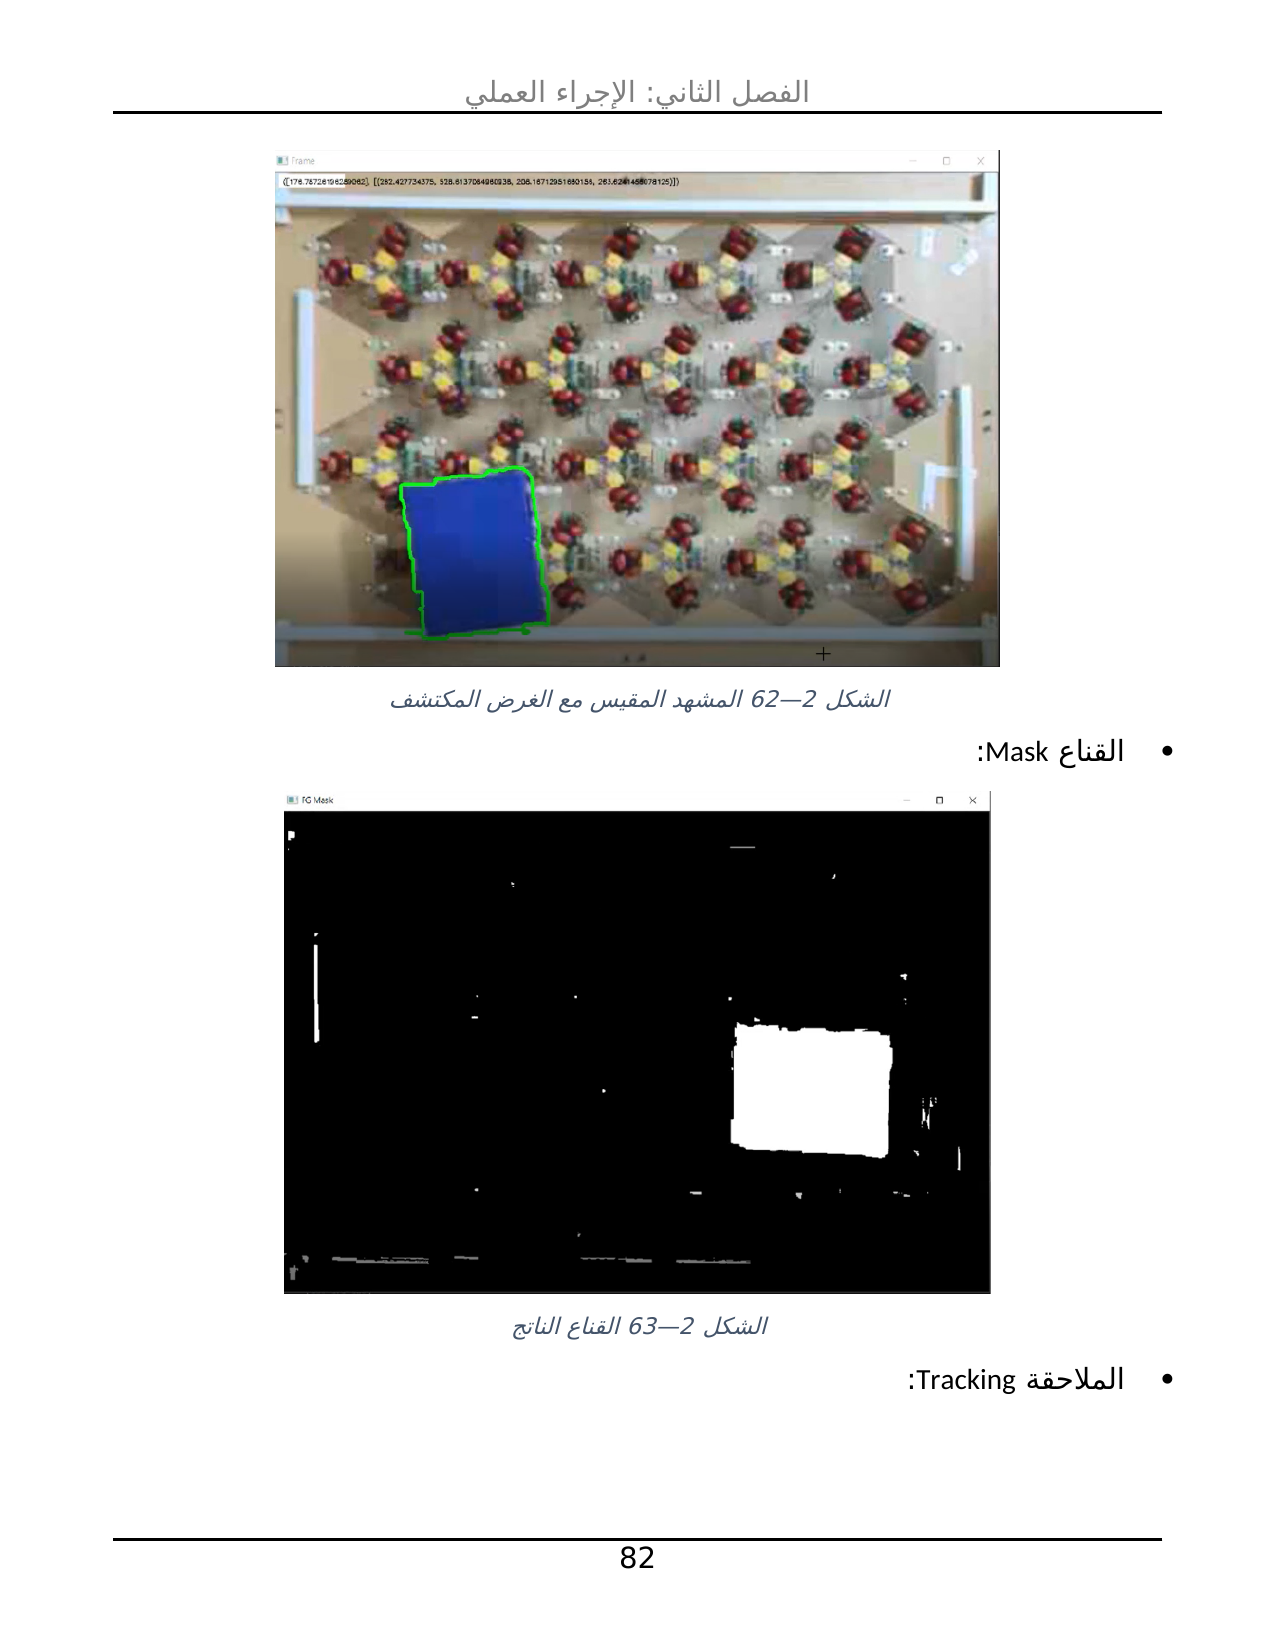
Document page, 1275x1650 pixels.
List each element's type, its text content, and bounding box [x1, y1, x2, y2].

list القناع Mask: [112, 733, 1162, 769]
picture [275, 150, 1000, 667]
list الملاحقة Tracking: [112, 1361, 1162, 1397]
picture [284, 791, 991, 1294]
